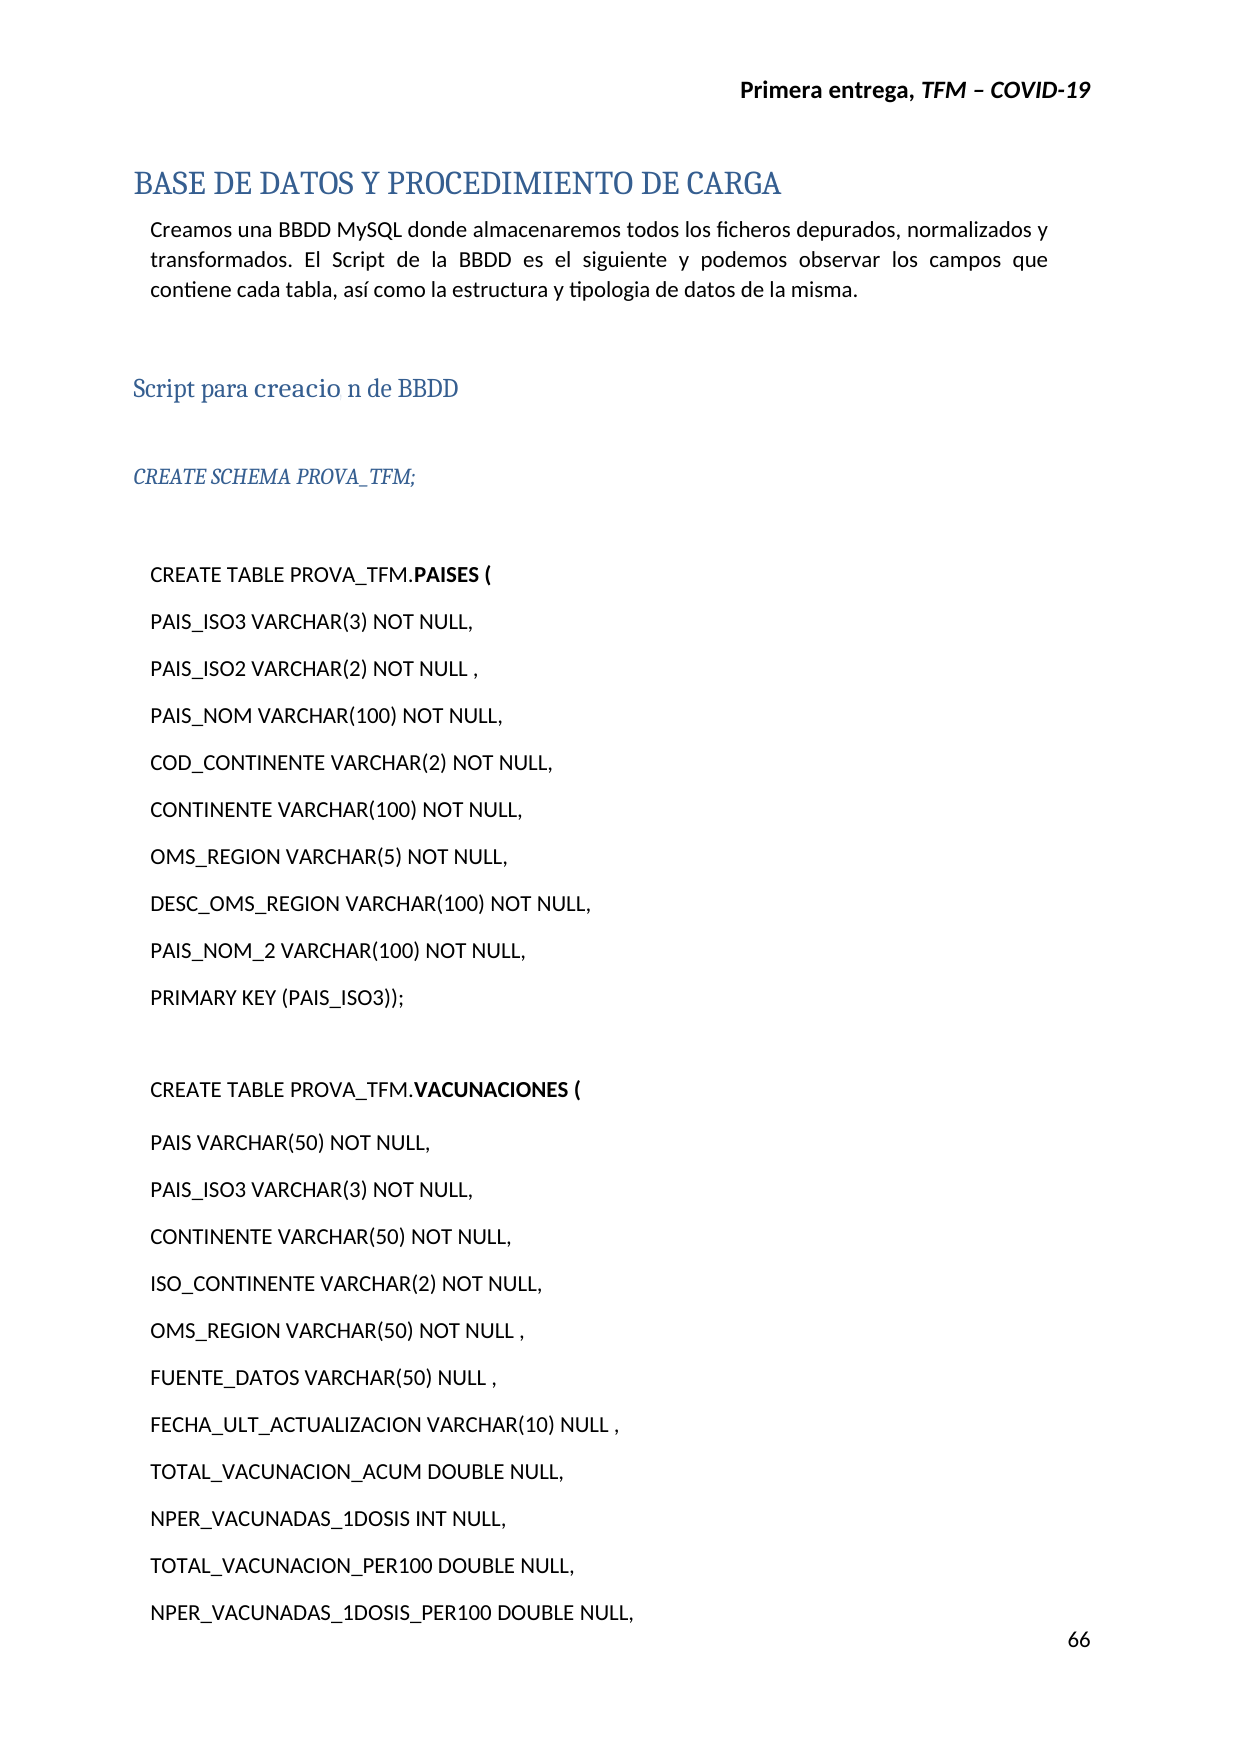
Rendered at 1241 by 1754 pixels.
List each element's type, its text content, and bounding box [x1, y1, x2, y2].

text ISO_CONTINENTE VARCHAR(2) NOT NULL, OMS_REGION VARCHAR(50) NOT NULL , FUENTE_DATOS VARCHAR(50) NULL , FECHA_ULT_ACTUALIZACION VARCHAR(10) NULL , TOTAL_VACUNACION_ACUM DOUBLE NULL, NPER_VACUNADAS_1DOSIS INT NULL, TOTAL_VACUNACION_PER100 DOUBLE NULL, NPER_VACUNADAS_1DOSIS_PER100 DOUBLE NULL, [150, 1269, 637, 1626]
text PAIS VARCHAR(50) NOT NULL, PAIS_ISO3 VARCHAR(3) NOT NULL, CONTINENTE VARCHAR(50) NOT NULL, [150, 1128, 514, 1250]
text Creamos una BBDD MySQL donde almacenaremos todos los ficheros depurados, normalizados y transformados. El Script de la BBDD es el siguiente y podemos observar los campos que contiene cada tabla, así como la estructura y tipologia de datos de la misma. [150, 215, 1048, 303]
text DESC_OMS_REGION VARCHAR(100) NOT NULL, PAIS_NOM_2 VARCHAR(100) NOT NULL, PRIMARY KEY (PAIS_ISO3)); [150, 889, 602, 1011]
text CREATE TABLE PROVA_TFM.VACUNACIONES ( [150, 1075, 1169, 1103]
subtitle Script para creacio, n de BBDD [133, 373, 1169, 404]
text CREATE TABLE PROVA_TFM.PAISES ( PAIS_ISO3 VARCHAR(3) NOT NULL, PAIS_ISO2 VARCHAR(2) NOT NULL , PAIS_NOM VARCHAR(100) NOT NULL, COD_CONTINENTE VARCHAR(2) NOT NULL, CONTINENTE VARCHAR(100) NOT NULL, OMS_REGION VARCHAR(5) NOT NULL, [150, 560, 563, 870]
subtitle BASE DE DATOS Y PROCEDIMIENTO DE CARGA [133, 164, 1169, 203]
subtitle CREATE SCHEMA PROVA_TFM; [133, 464, 1169, 490]
